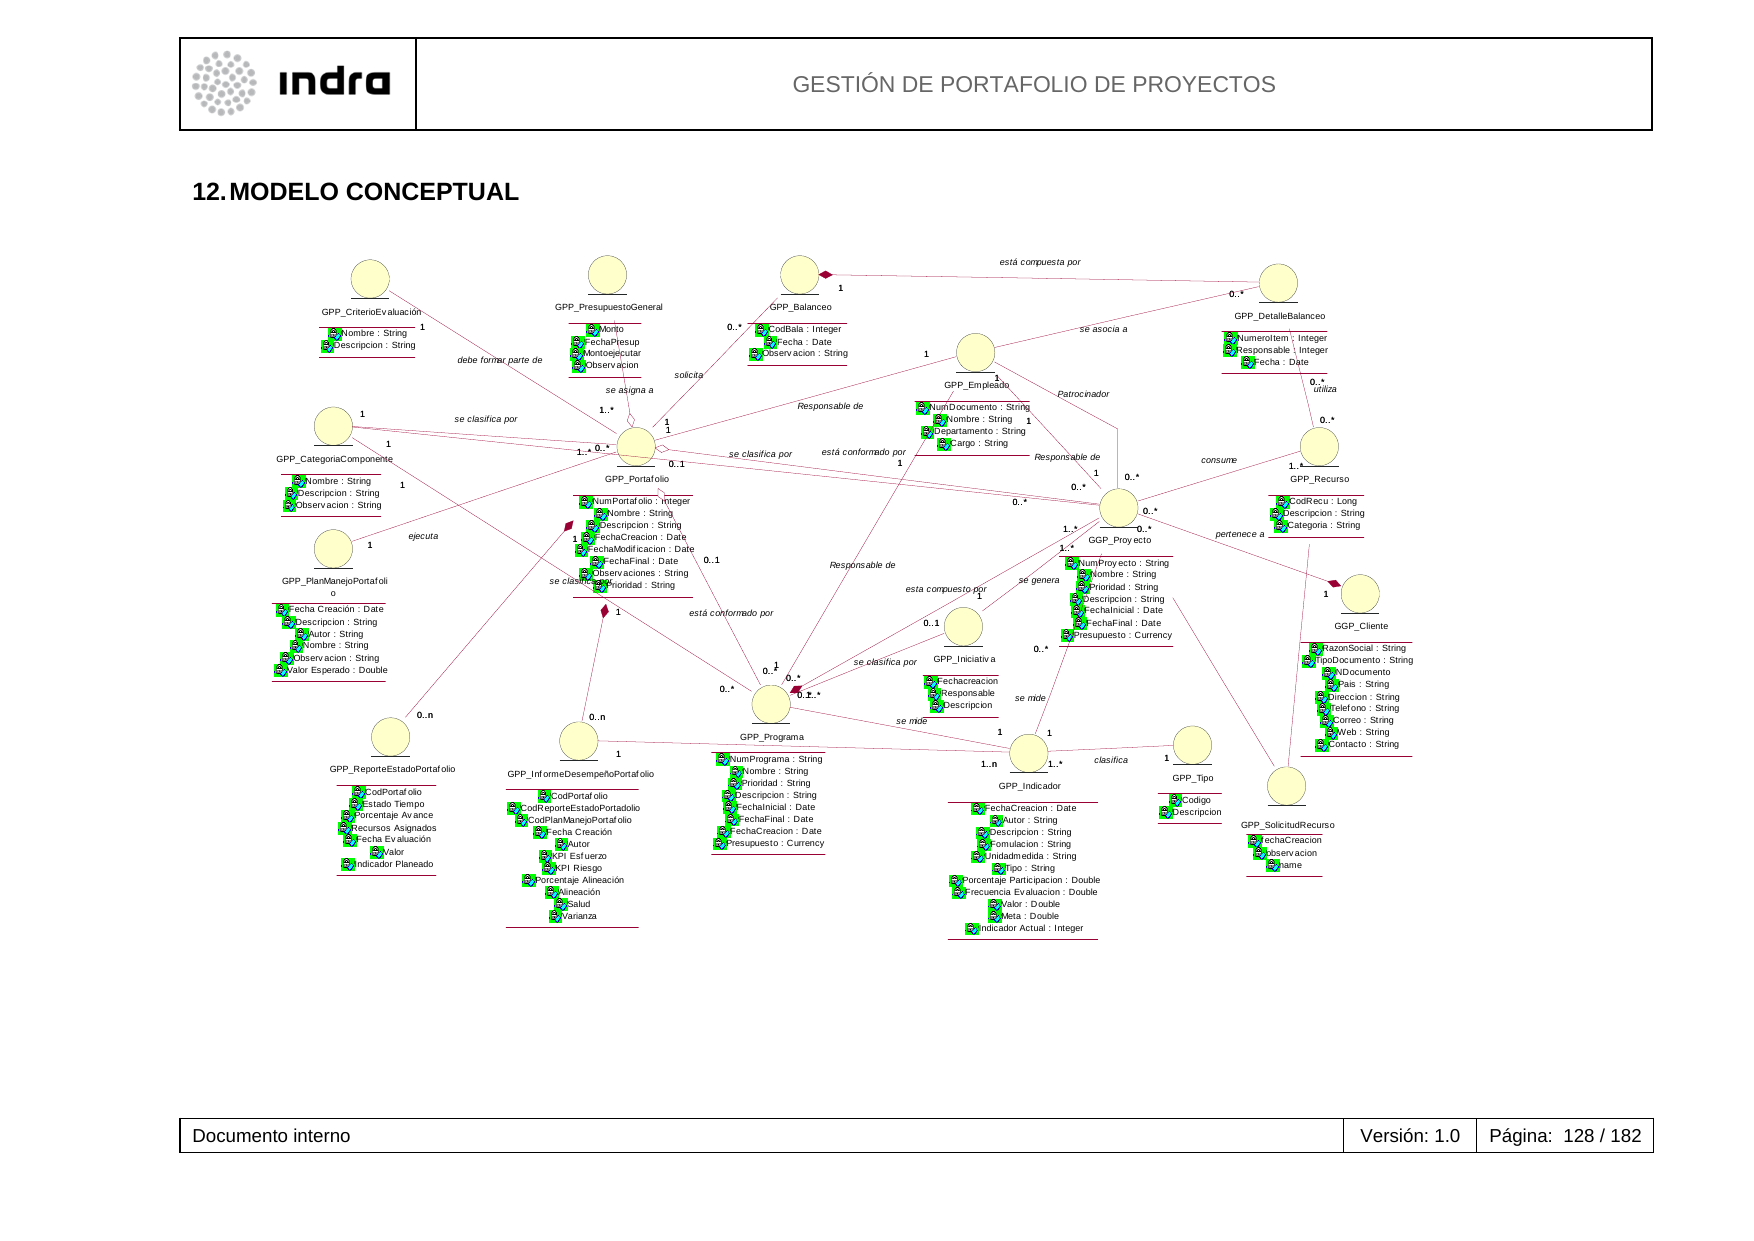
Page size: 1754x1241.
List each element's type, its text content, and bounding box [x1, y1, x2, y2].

subtitle MODELO CONCEPTUAL [192, 177, 1607, 205]
picture [190, 49, 394, 119]
